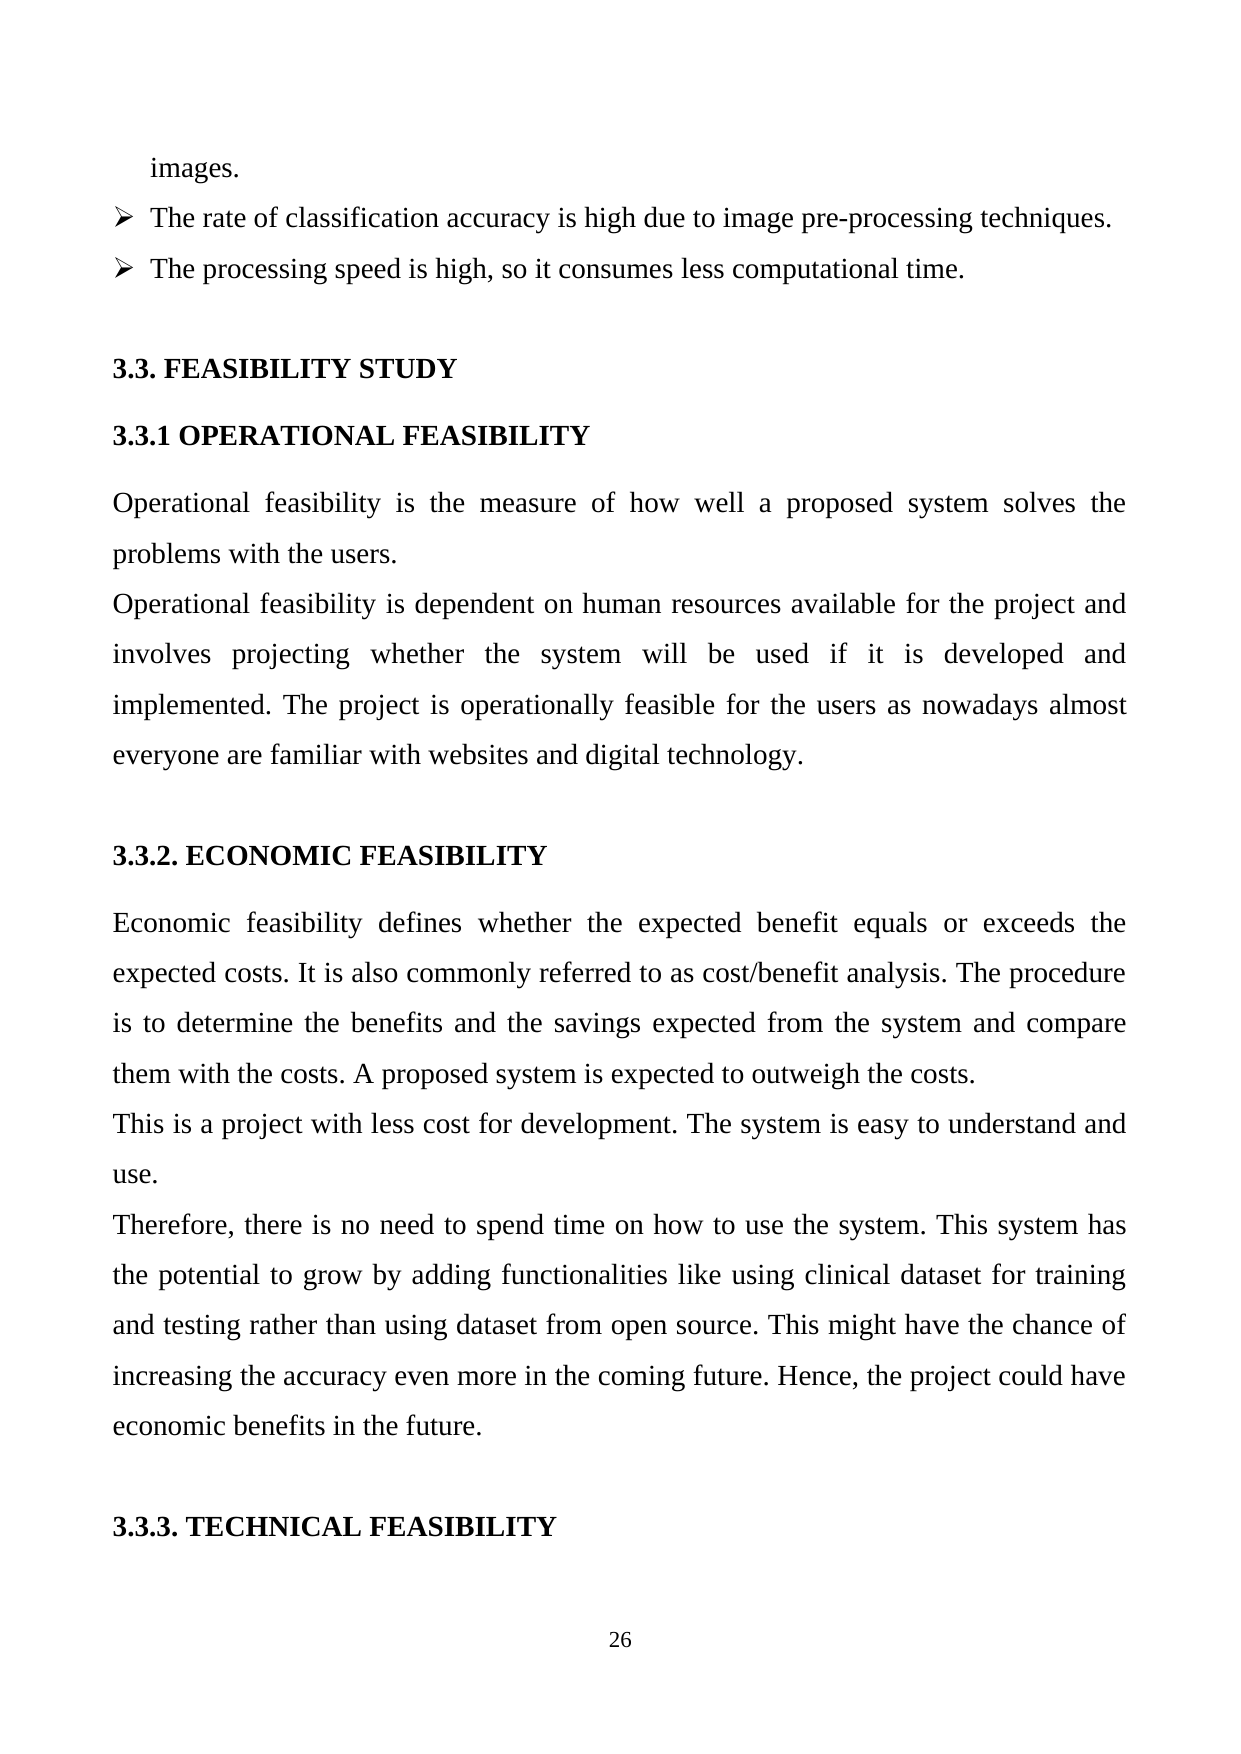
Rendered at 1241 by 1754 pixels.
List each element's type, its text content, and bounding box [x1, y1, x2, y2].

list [112, 150, 1128, 183]
list The rate of classification accuracy is high due to image pre-processing techniques. [112, 200, 1128, 234]
text 3.3.2. ECONOMIC FEASIBILITY [112, 838, 1128, 871]
text Therefore, there is no need to spend time on how to use the system. This system has the potential to grow by adding functionalities like using clinical dataset for training and testing rather than using dataset from open source. This might have the chance of increasing the accuracy even more in the coming future. Hence, the project could have economic benefits in the future. [112, 1207, 1128, 1442]
text Economic feasibility defines whether the expected benefit equals or exceeds the expected costs. It is also commonly referred to as cost/benefit analysis. The procedure is to determine the benefits and the savings expected from the system and compare them with the costs. A proposed system is expected to outweigh the costs. [112, 905, 1128, 1089]
list The processing speed is high, so it consumes less computational time. [112, 251, 1128, 284]
text Operational feasibility is the measure of how well a proposed system solves the problems with the users. [112, 486, 1128, 569]
text This is a project with less cost for development. The system is easy to understand and use. [112, 1106, 1128, 1190]
text 3.3.1 OPERATIONAL FEASIBILITY [112, 418, 1128, 452]
text 3.3. FEASIBILITY STUDY [112, 351, 1128, 385]
text Operational feasibility is dependent on human resources available for the project and involves projecting whether the system will be used if it is developed and implemented. The project is operationally feasible for the users as nowadays almost everyone are familiar with websites and digital technology. [112, 586, 1128, 771]
text 3.3.3. TECHNICAL FEASIBILITY [112, 1509, 1128, 1542]
